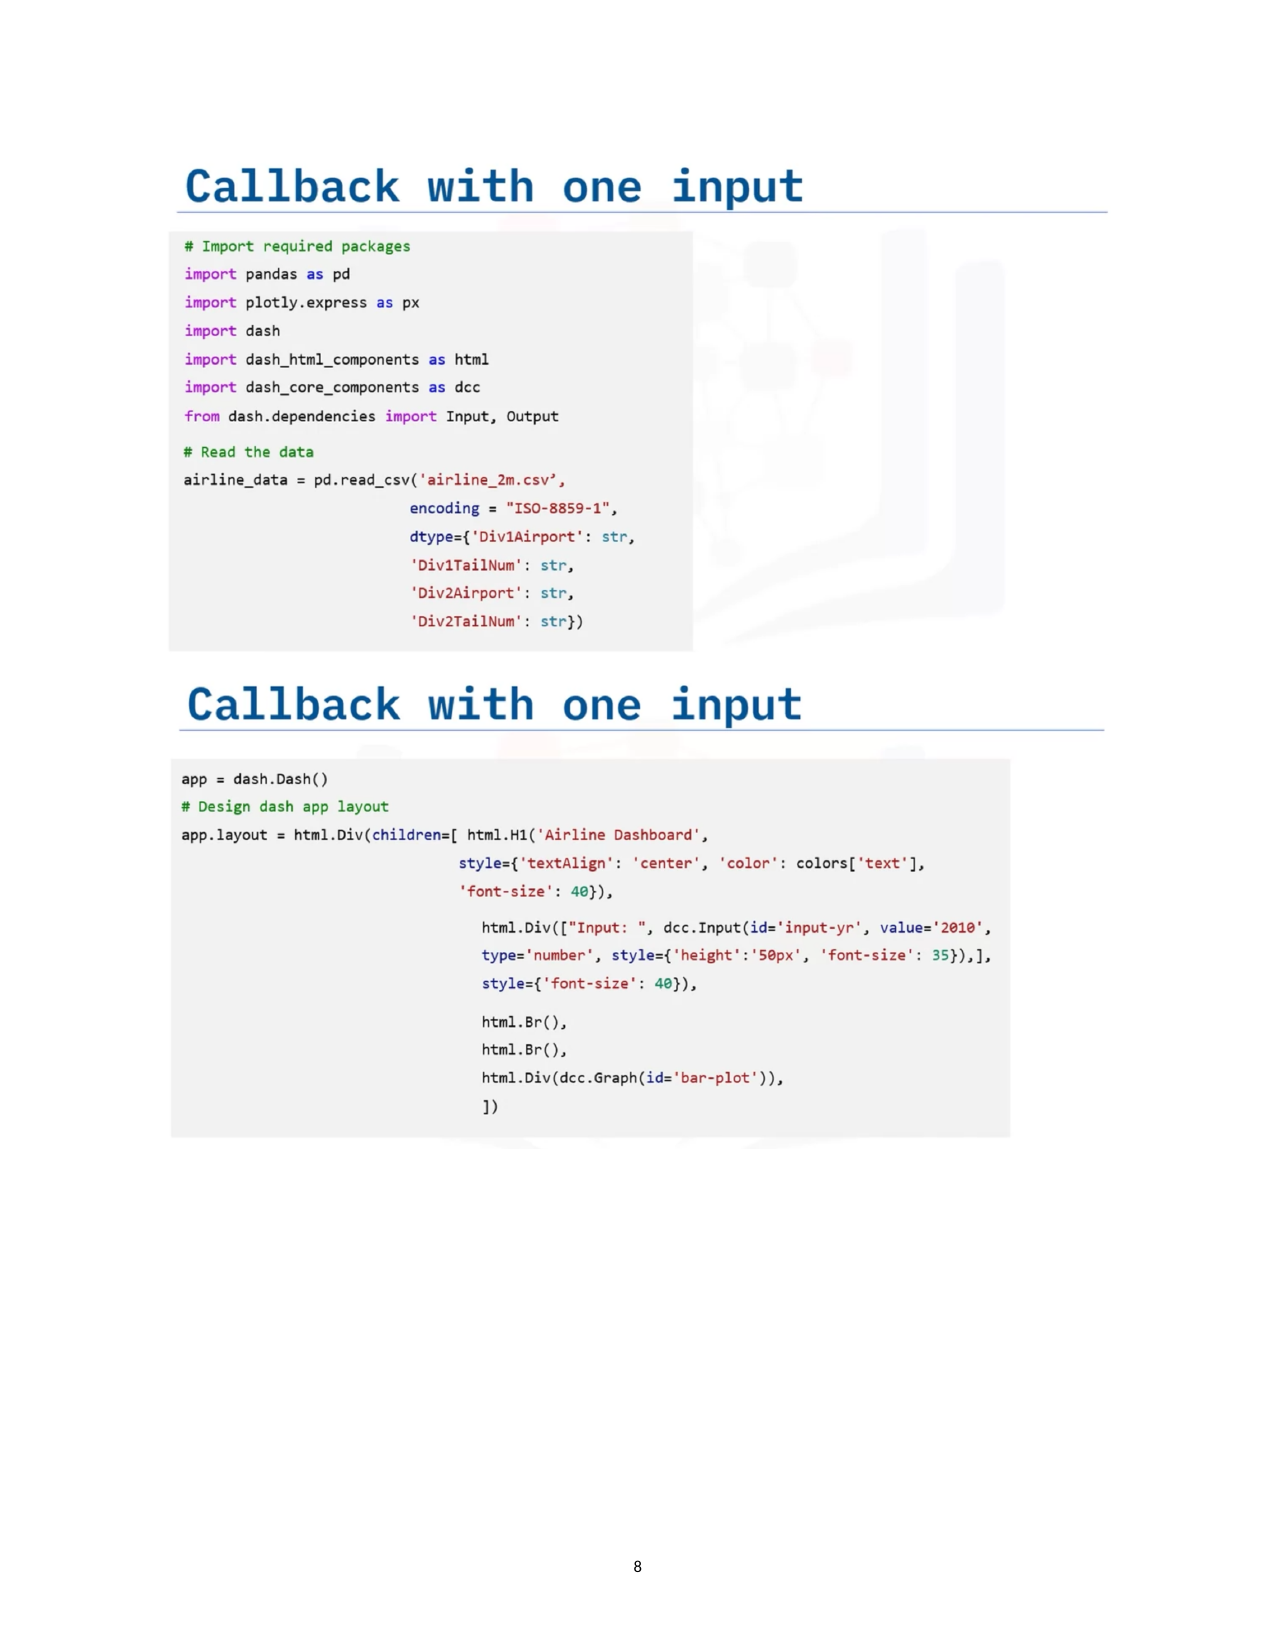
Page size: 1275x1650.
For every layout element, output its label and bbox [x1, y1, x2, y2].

picture [150, 150, 1125, 655]
picture [150, 673, 1125, 1149]
